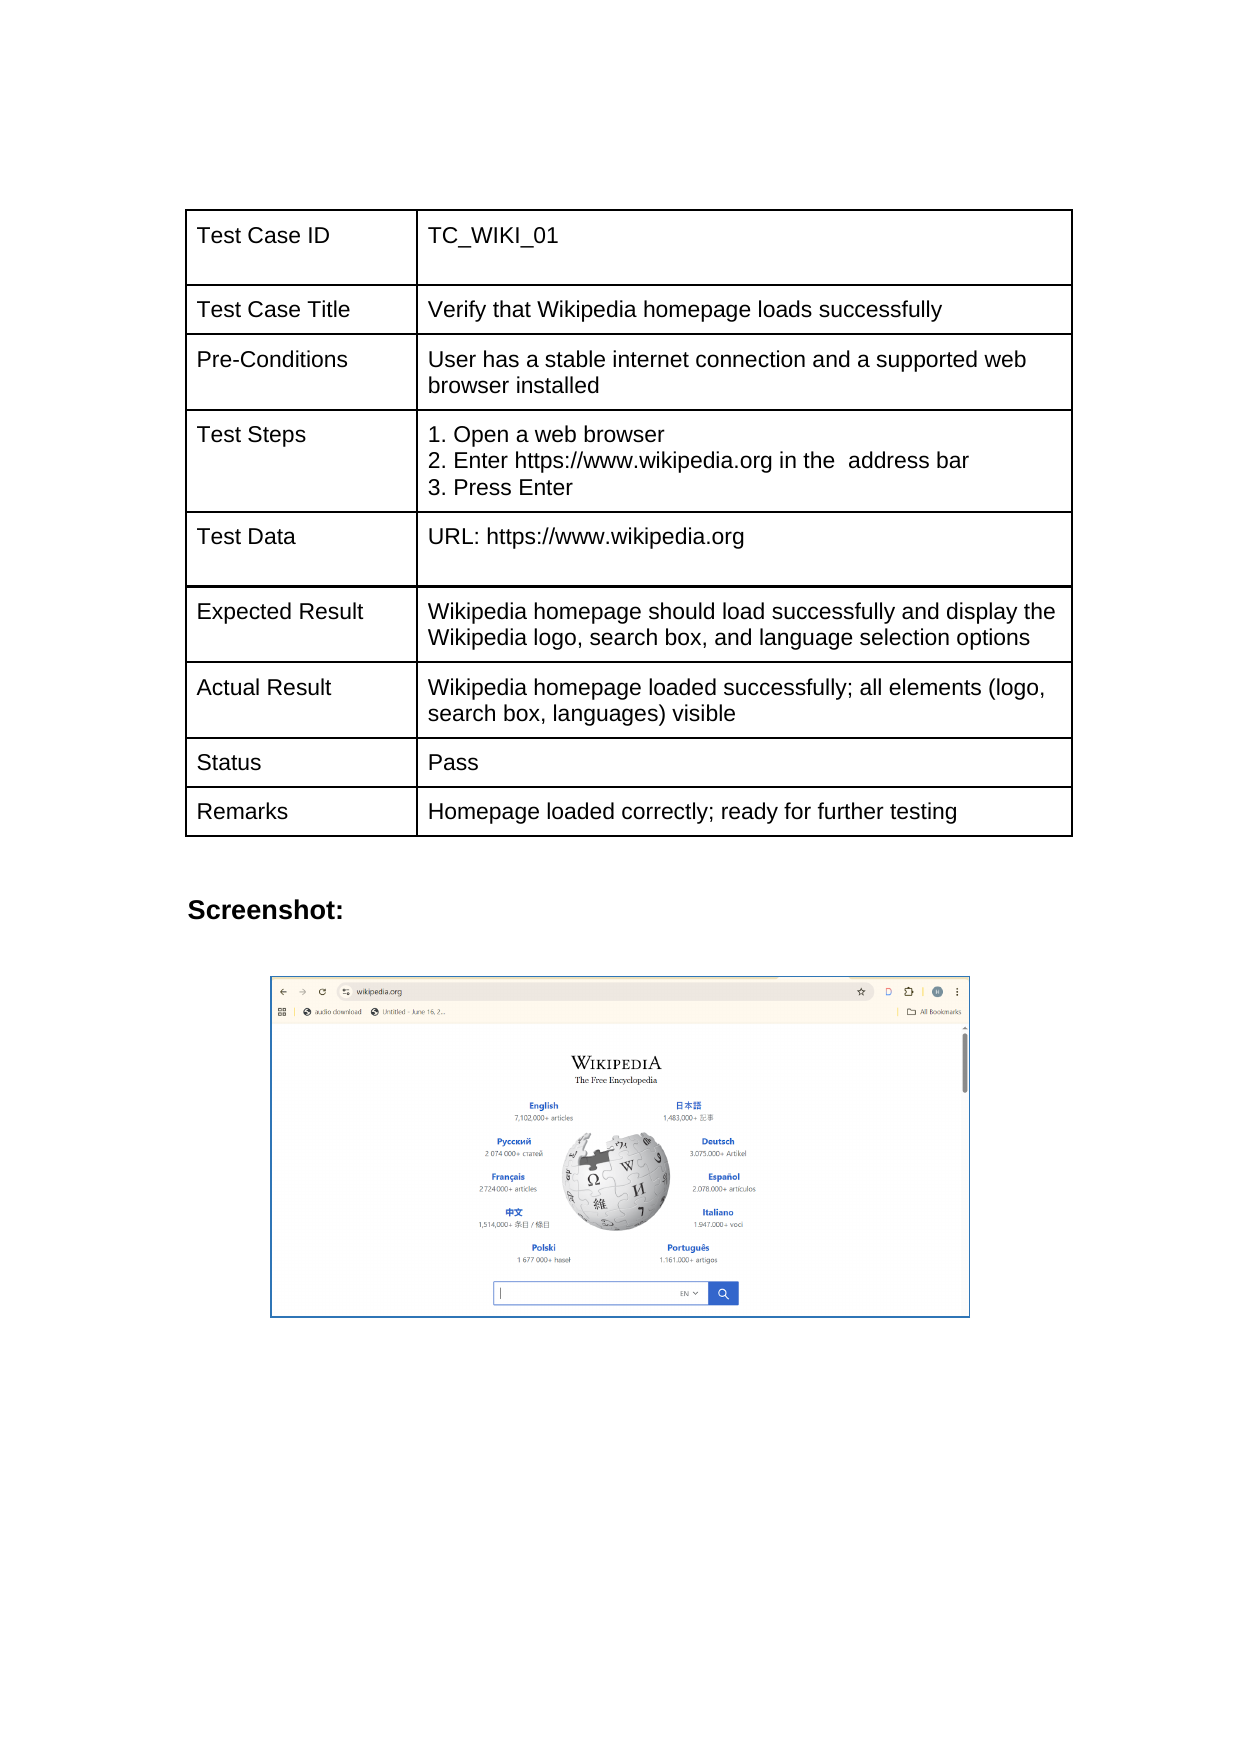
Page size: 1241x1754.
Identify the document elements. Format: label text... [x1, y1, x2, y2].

table_cell Pass [418, 739, 1071, 786]
table_cell Test Steps [187, 411, 416, 511]
table_cell Expected Result [187, 588, 416, 661]
table_cell URL: https://www.wikipedia.org [418, 513, 1071, 585]
table_cell Wikipedia homepage should load successfully and display the Wikipedia logo, search box, and language selection options [418, 588, 1071, 661]
table_cell 1. Open a web browser 2. Enter https://www.wikipedia.org in the address bar 3. Press Enter [418, 411, 1071, 511]
table_cell Remarks [187, 788, 416, 835]
table_cell Verify that Wikipedia homepage loads successfully [418, 286, 1071, 333]
table_header TC_WIKI_01 [418, 211, 1071, 284]
table_cell Actual Result [187, 663, 416, 737]
picture [272, 977, 969, 1316]
table_header Test Case ID [187, 211, 416, 284]
text Screenshot: [187, 894, 1053, 925]
table_cell Wikipedia homepage loaded successfully; all elements (logo, search box, languages) visible [418, 663, 1071, 737]
table_cell Test Data [187, 513, 416, 585]
table_cell User has a stable internet connection and a supported web browser installed [418, 335, 1071, 409]
table_cell Pre-Conditions [187, 335, 416, 409]
table_cell Status [187, 739, 416, 786]
table_cell Test Case Title [187, 286, 416, 333]
table_cell Homepage loaded correctly; ready for further testing [418, 788, 1071, 835]
